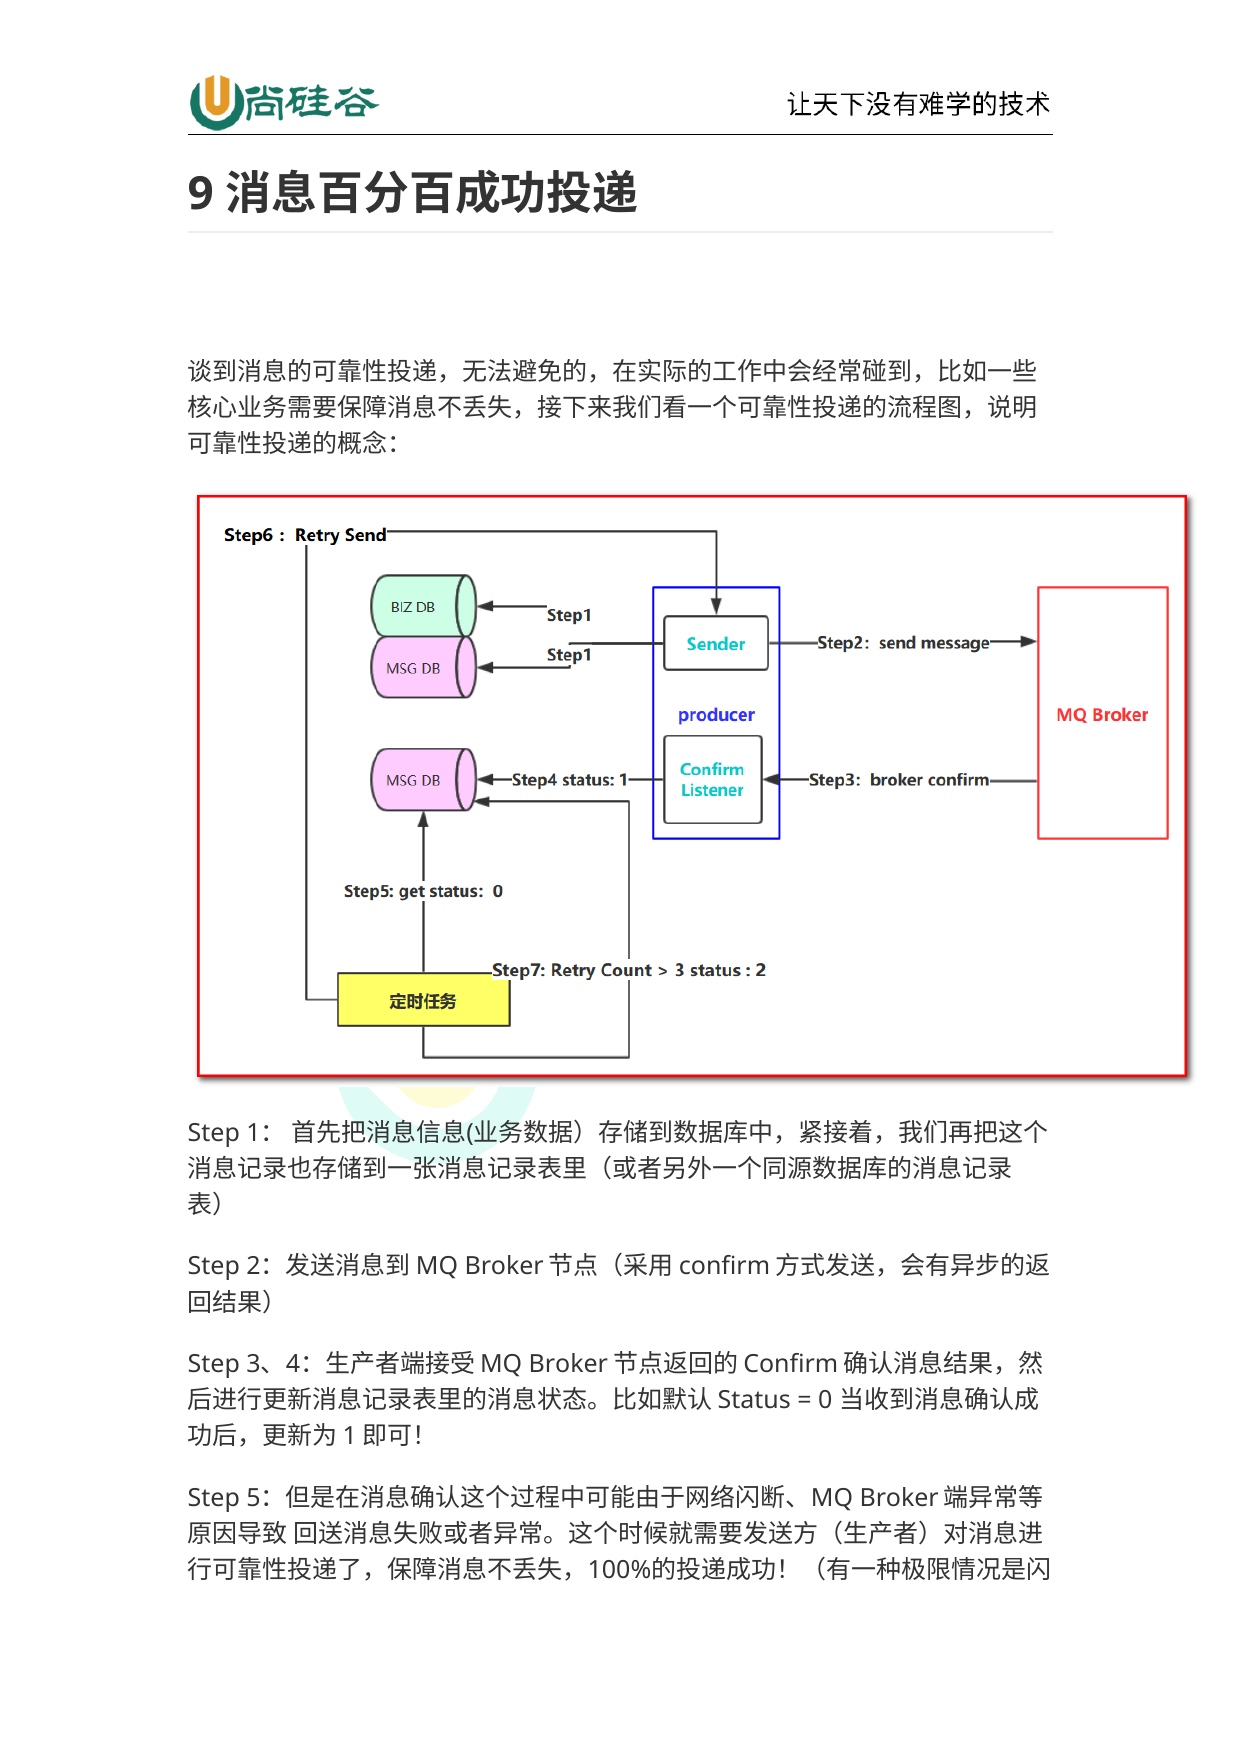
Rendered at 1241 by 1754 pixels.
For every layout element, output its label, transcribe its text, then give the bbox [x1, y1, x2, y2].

text Step 1： 首先把消息信息(业务数据）存储到数据库中，紧接着，我们再把这个消息记录也存储到一张消息记录表里（或者另外一个同源数据库的消息记录表） [187, 1112, 1053, 1221]
subtitle 9 消息百分百成功投递 [187, 156, 1053, 233]
picture [187, 485, 1197, 1087]
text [187, 1477, 1053, 1586]
text Step 3、4：生产者端接受MQ Broker节点返回的Confirm确认消息结果，然后进行更新消息记录表里的消息状态。比如默认Status = 0 当收到消息确认成功后，更新为1即可！ [187, 1343, 1053, 1452]
text 谈到消息的可靠性投递，无法避免的，在实际的工作中会经常碰到，比如一些核心业务需要保障消息不丢失，接下来我们看一个可靠性投递的流程图，说明可靠性投递的概念： [187, 351, 1053, 460]
picture [187, 73, 1053, 132]
text Step 2：发送消息到MQ Broker节点（采用confirm方式发送，会有异步的返回结果） [187, 1246, 1053, 1318]
